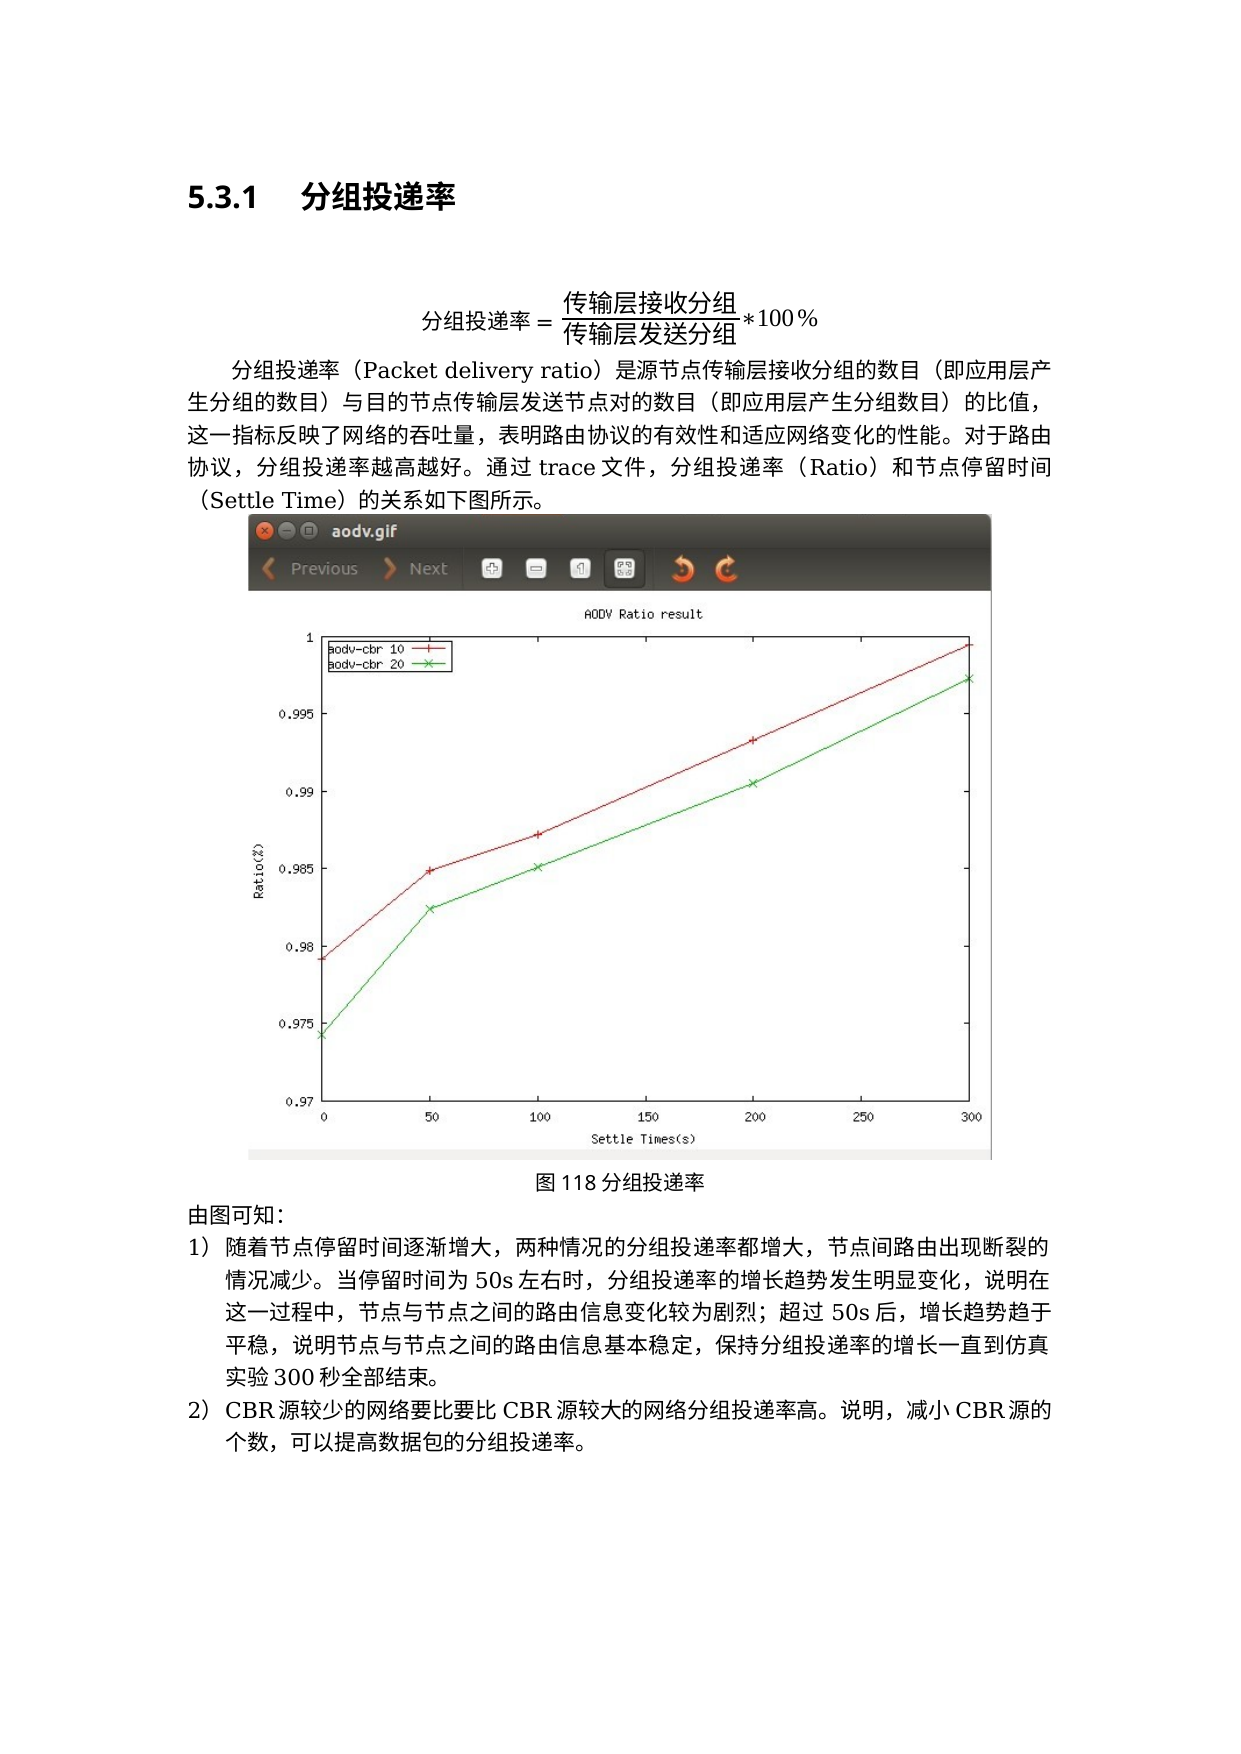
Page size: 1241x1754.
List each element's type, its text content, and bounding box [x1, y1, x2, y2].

subtitle 分组投递率 [187, 162, 1053, 227]
text 图 118 分组投递率 [187, 1165, 1053, 1197]
list CBR源较少的网络要比要比CBR源较大的网络分组投递率高。说明，减小CBR源的个数，可以提高数据包的分组投递率。 [187, 1392, 1053, 1457]
picture [248, 514, 992, 1160]
text 分组投递率 = [187, 287, 1053, 352]
list 随着节点停留时间逐渐增大，两种情况的分组投递率都增大，节点间路由出现断裂的情况减少。当停留时间为50s左右时，分组投递率的增长趋势发生明显变化，说明在这一过程中，节点与节点之间的路由信息变化较为剧烈；超过50s后，增长趋势趋于平稳，说明节点与节点之间的路由信息基本稳定，保持分组投递率的增长一直到仿真实验300秒全部结束。 [187, 1230, 1053, 1392]
text 由图可知： [187, 1197, 1053, 1230]
text 分组投递率（Packet delivery ratio）是源节点传输层接收分组的数目（即应用层产生分组的数目）与目的节点传输层发送节点对的数目（即应用层产生分组数目）的比值，这一指标反映了网络的吞吐量，表明路由协议的有效性和适应网络变化的性能。对于路由协议，分组投递率越高越好。通过trace文件，分组投递率（Ratio）和节点停留时间（Settle Time）的关系如下图所示。 [187, 352, 1053, 515]
